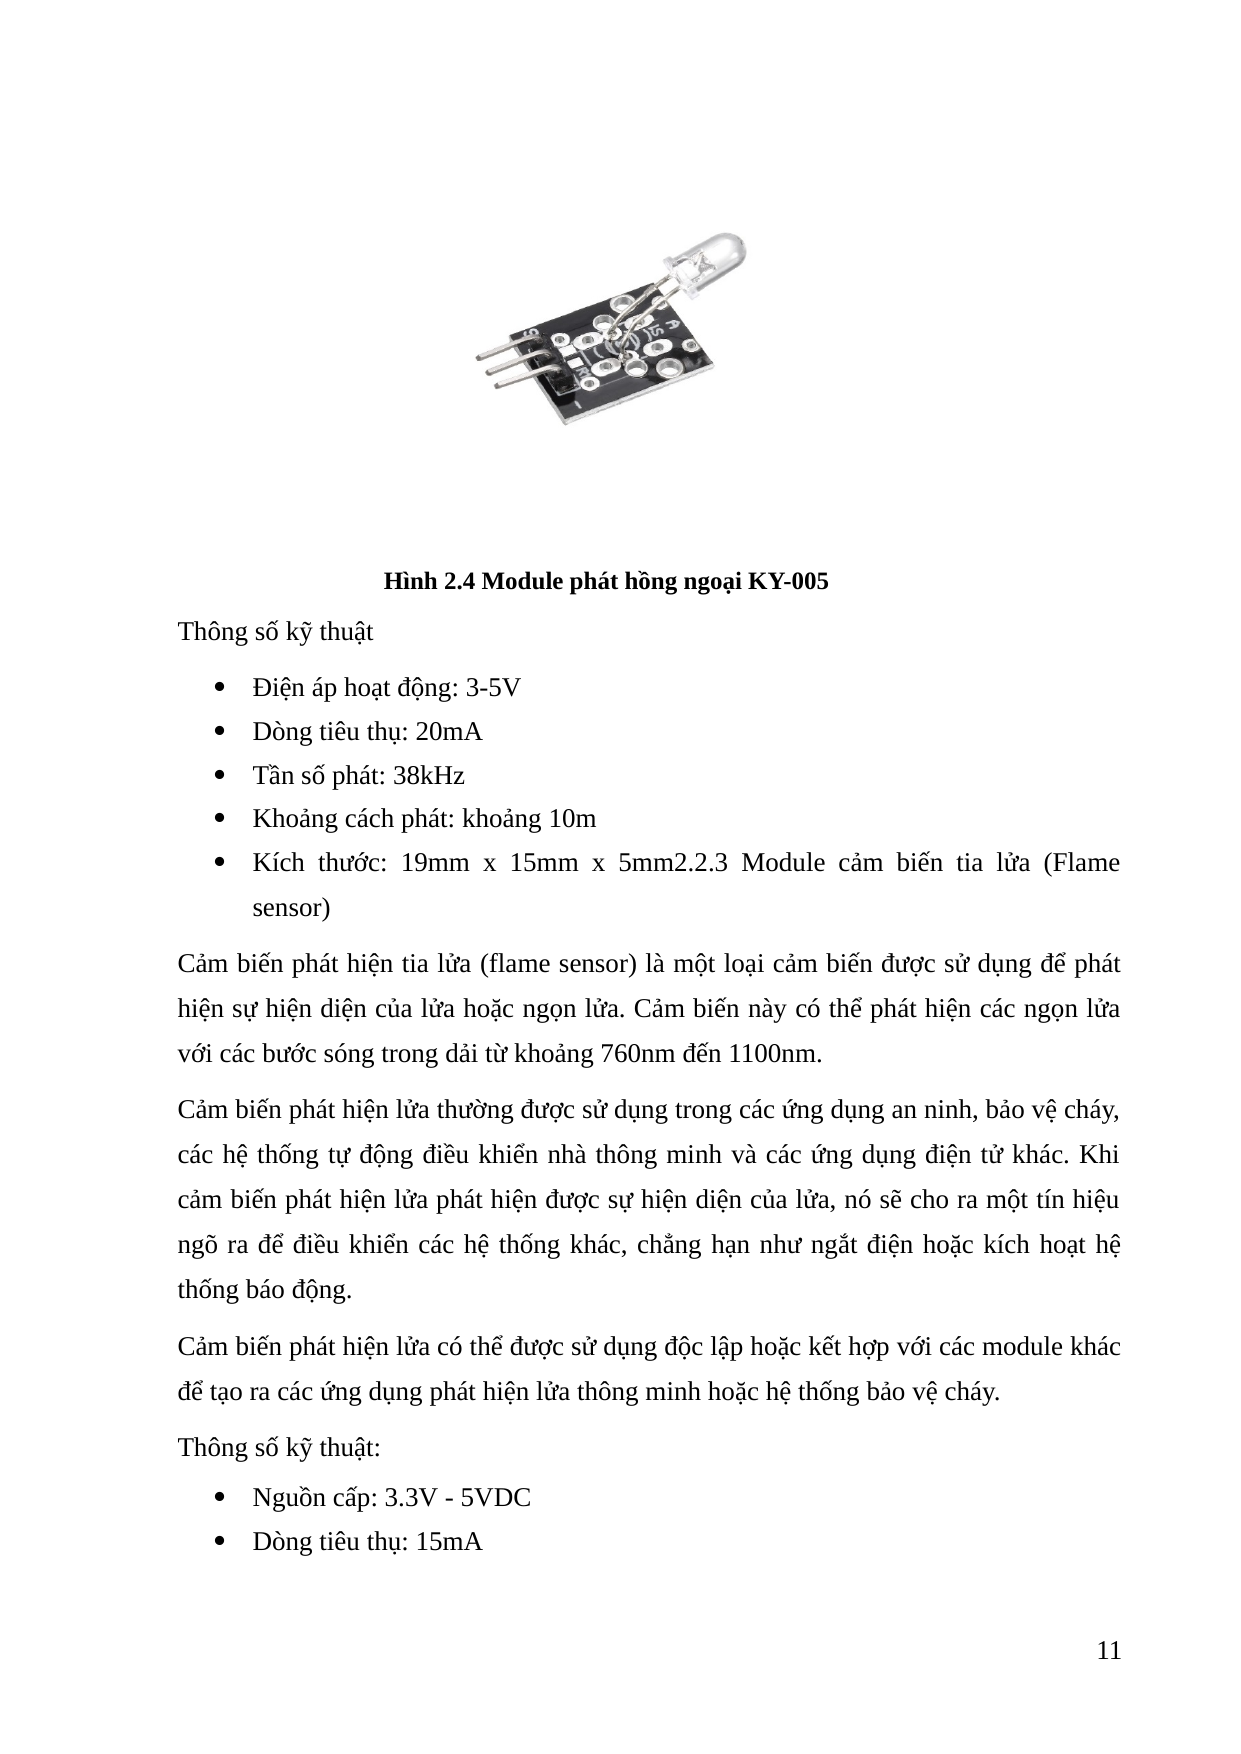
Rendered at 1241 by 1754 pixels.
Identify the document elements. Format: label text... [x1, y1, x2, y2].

text Cảm biến phát hiện lửa có thể được sử dụng độc lập hoặc kết hợp với các module khác để tạo ra các ứng dụng phát hiện lửa thông minh hoặc hệ thống bảo vệ cháy. [177, 1327, 1122, 1409]
text Thông số kỹ thuật: [177, 1428, 1122, 1465]
list Nguồn cấp: 3.3V - 5VDC [215, 1478, 1122, 1515]
text Cảm biến phát hiện tia lửa (flame sensor) là một loại cảm biến được sử dụng để phát hiện sự hiện diện của lửa hoặc ngọn lửa. Cảm biến này có thể phát hiện các ngọn lửa với các bước sóng trong dải từ khoảng 760nm đến 1100nm. [177, 944, 1122, 1072]
list Kích thước: 19mm x 15mm x 5mm2.2.3 Module cảm biến tia lửa (Flame sensor) [215, 843, 1122, 926]
text Cảm biến phát hiện lửa thường được sử dụng trong các ứng dụng an ninh, bảo vệ cháy, các hệ thống tự động điều khiển nhà thông minh và các ứng dụng điện tử khác. Khi cảm biến phát hiện lửa phát hiện được sự hiện diện của lửa, nó sẽ cho ra một tín hiệu ngõ ra để điều khiển các hệ thống khác, chẳng hạn như ngắt điện hoặc kích hoạt hệ thống báo động. [177, 1091, 1122, 1308]
list Dòng tiêu thụ: 20mA [215, 712, 1122, 749]
list Khoảng cách phát: khoảng 10m [215, 799, 1122, 837]
list Dòng tiêu thụ: 15mA [215, 1522, 1122, 1559]
list Điện áp hoạt động: 3-5V [215, 668, 1122, 706]
picture [393, 137, 845, 537]
list Tần số phát: 38kHz [215, 756, 1122, 793]
text Thông số kỹ thuật [177, 612, 1122, 649]
